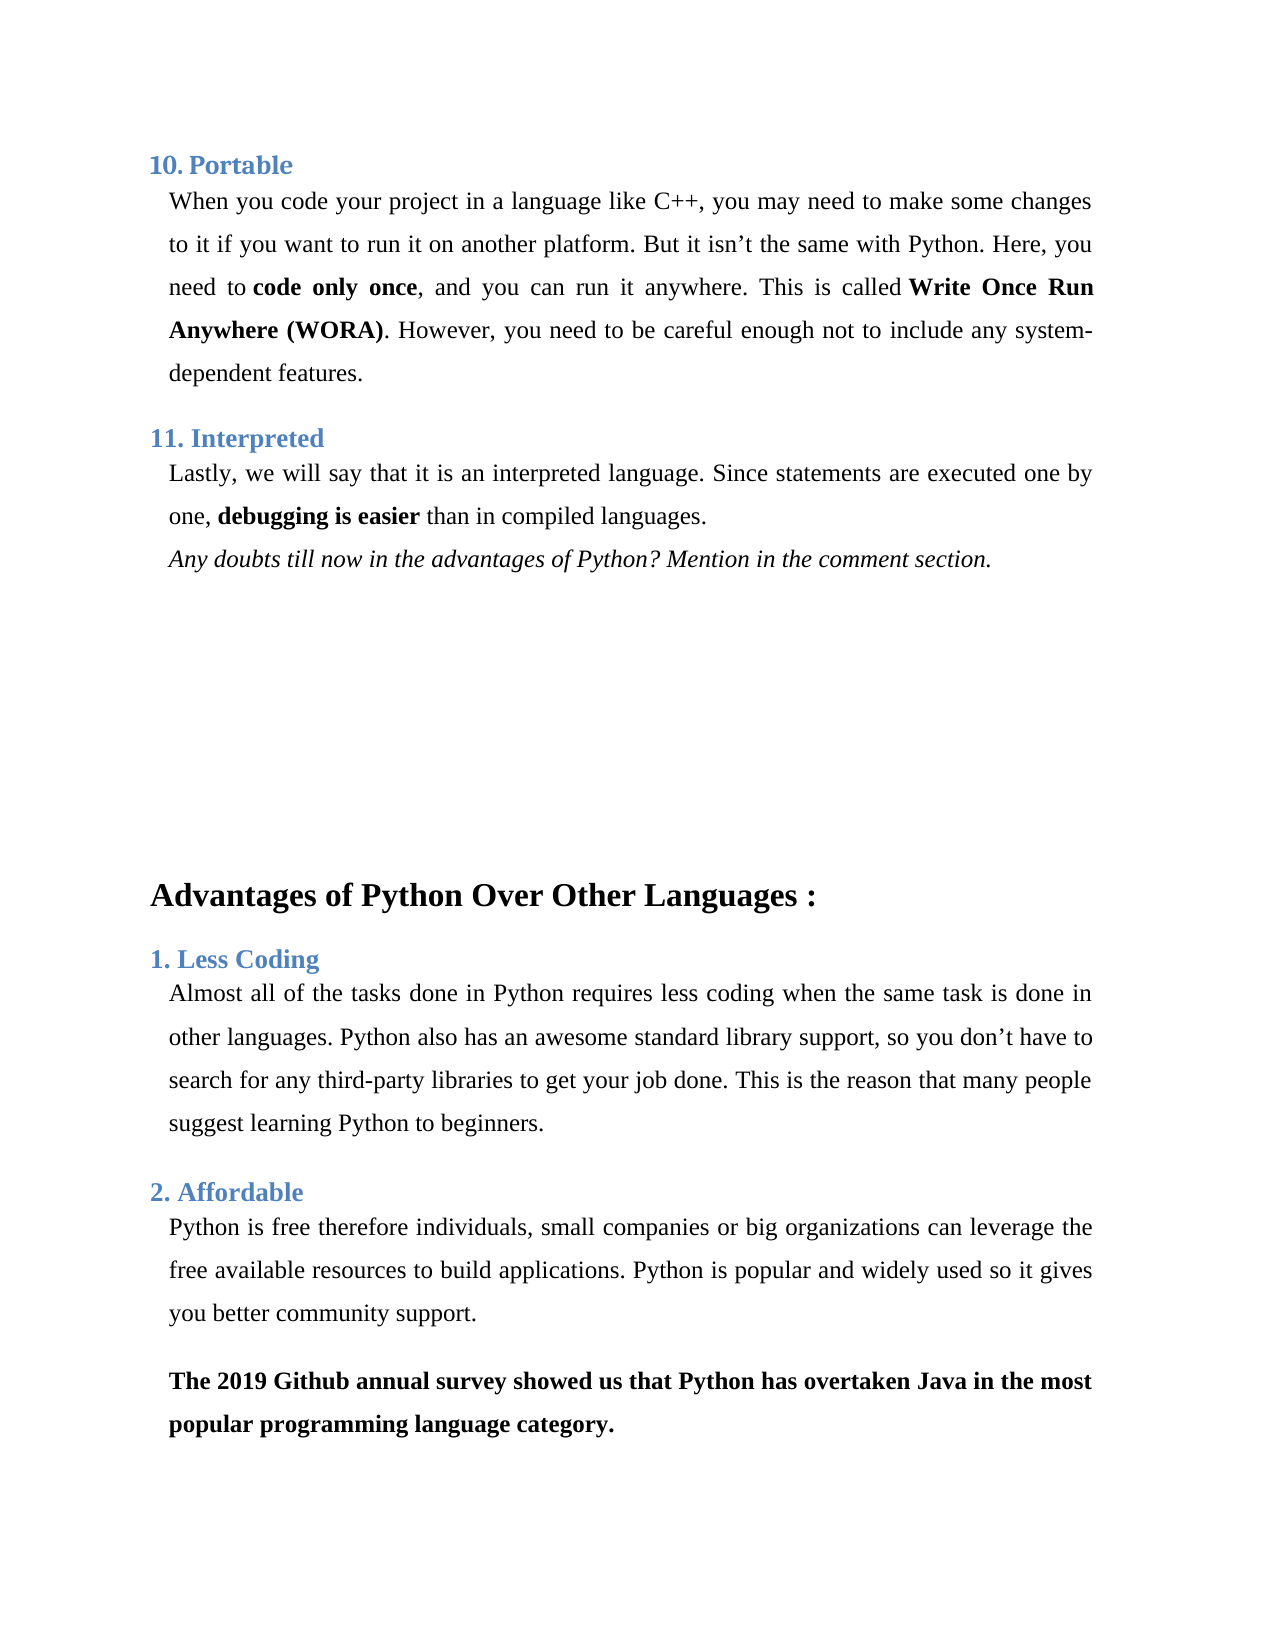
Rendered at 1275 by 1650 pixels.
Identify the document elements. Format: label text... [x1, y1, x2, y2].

text Any doubts till now in the advantages of Python? Mention in the comment section. [169, 544, 1094, 573]
subtitle 2. Affordable [150, 1176, 1125, 1207]
text The 2019 Github annual survey showed us that Python has overtaken Java in the most popular programming language category. [169, 1366, 1094, 1438]
subtitle 1. Less Coding [150, 943, 1125, 974]
subtitle Advantages of Python Over Other Languages : [150, 875, 1125, 913]
subtitle 11. Interpreted [150, 422, 1125, 453]
text Python is free therefore individuals, small companies or big organizations can leverage the free available resources to build applications. Python is popular and widely used so it gives you better community support. [169, 1212, 1094, 1327]
text Lastly, we will say that it is an interpreted language. Since statements are executed one by one, debugging is easier than in compiled languages. [169, 458, 1094, 530]
subtitle 10. Portable [150, 150, 1125, 181]
text When you code your project in a language like C++, you may need to make some changes to it if you want to run it on another platform. But it isn’t the same with Python. Here, you need to code only once, and you can run it anywhere. This is called Write Once Run Anywhere (WORA). However, you need to be careful enough not to include any system-dependent features. [169, 186, 1094, 387]
text Almost all of the tasks done in Python requires less coding when the same task is done in other languages. Python also has an awesome standard library support, so you don’t have to search for any third-party libraries to get your job done. This is the reason that many people suggest learning Python to beginners. [169, 978, 1094, 1137]
